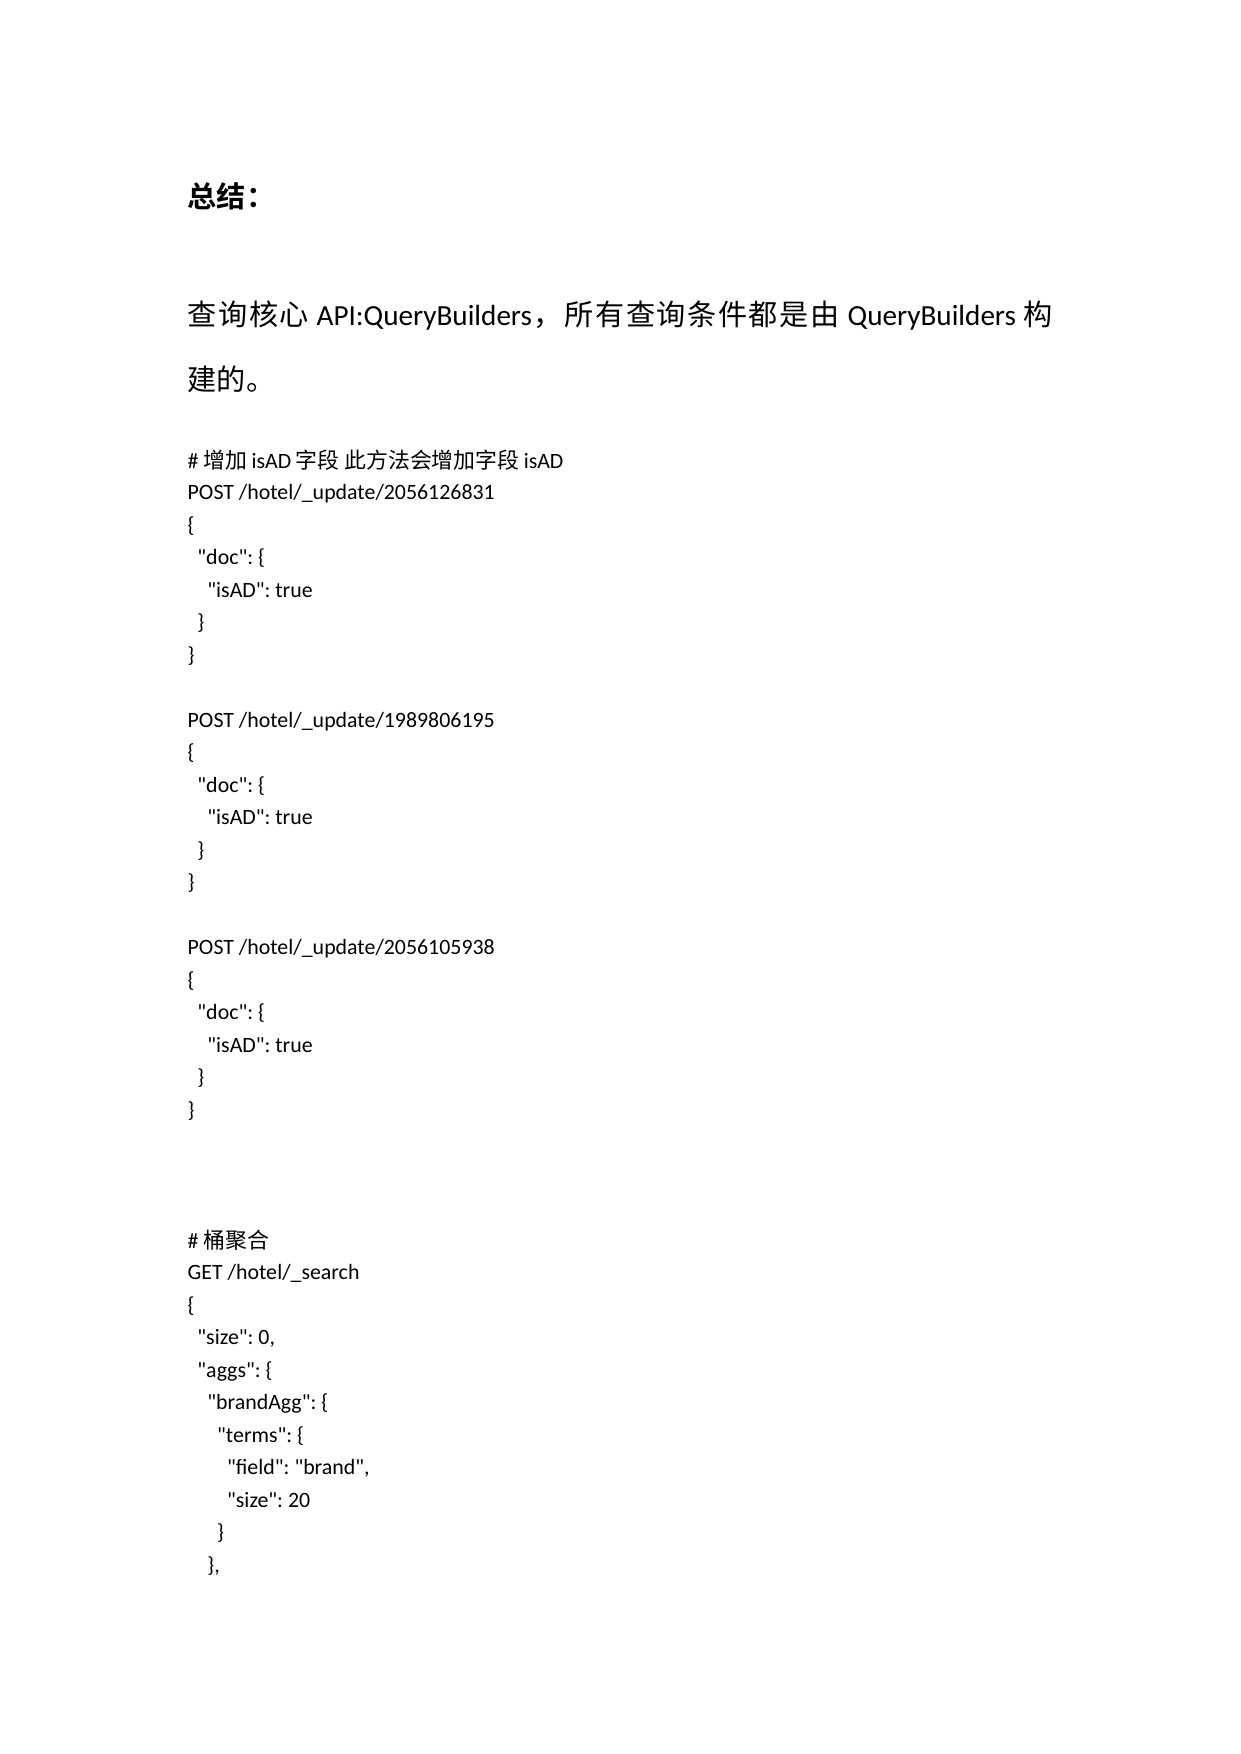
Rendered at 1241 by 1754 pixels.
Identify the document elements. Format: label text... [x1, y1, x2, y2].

text } [187, 833, 1053, 865]
text "isAD": true [187, 573, 1053, 605]
text } [187, 638, 1053, 670]
text "isAD": true [187, 1028, 1053, 1060]
text { [187, 508, 1053, 540]
text { [187, 1288, 1053, 1320]
text "doc": { [187, 995, 1053, 1028]
text }, [187, 1548, 1053, 1580]
text } [187, 1093, 1053, 1125]
text POST /hotel/_update/2056126831 [187, 475, 1053, 508]
text } [187, 865, 1053, 898]
text POST /hotel/_update/1989806195 [187, 703, 1053, 735]
text "terms": { [187, 1418, 1053, 1450]
text "isAD": true [187, 800, 1053, 833]
text { [187, 735, 1053, 768]
text } [187, 605, 1053, 638]
text } [187, 1060, 1053, 1093]
text "size": 20 [187, 1483, 1053, 1515]
text "size": 0, [187, 1320, 1053, 1353]
text } [187, 1515, 1053, 1548]
text # 桶聚合 [187, 1223, 1053, 1255]
text "brandAgg": { [187, 1385, 1053, 1418]
text GET /hotel/_search [187, 1255, 1053, 1288]
text "field": "brand", [187, 1450, 1053, 1483]
text "aggs": { [187, 1353, 1053, 1385]
text "doc": { [187, 540, 1053, 573]
text { [187, 963, 1053, 995]
subtitle 总结： [187, 162, 1053, 227]
text 查询核心API:QueryBuilders，所有查询条件都是由QueryBuilders构建的。 [187, 280, 1053, 410]
text POST /hotel/_update/2056105938 [187, 930, 1053, 963]
text # 增加isAD字段 此方法会增加字段isAD [187, 443, 1053, 475]
text "doc": { [187, 768, 1053, 800]
